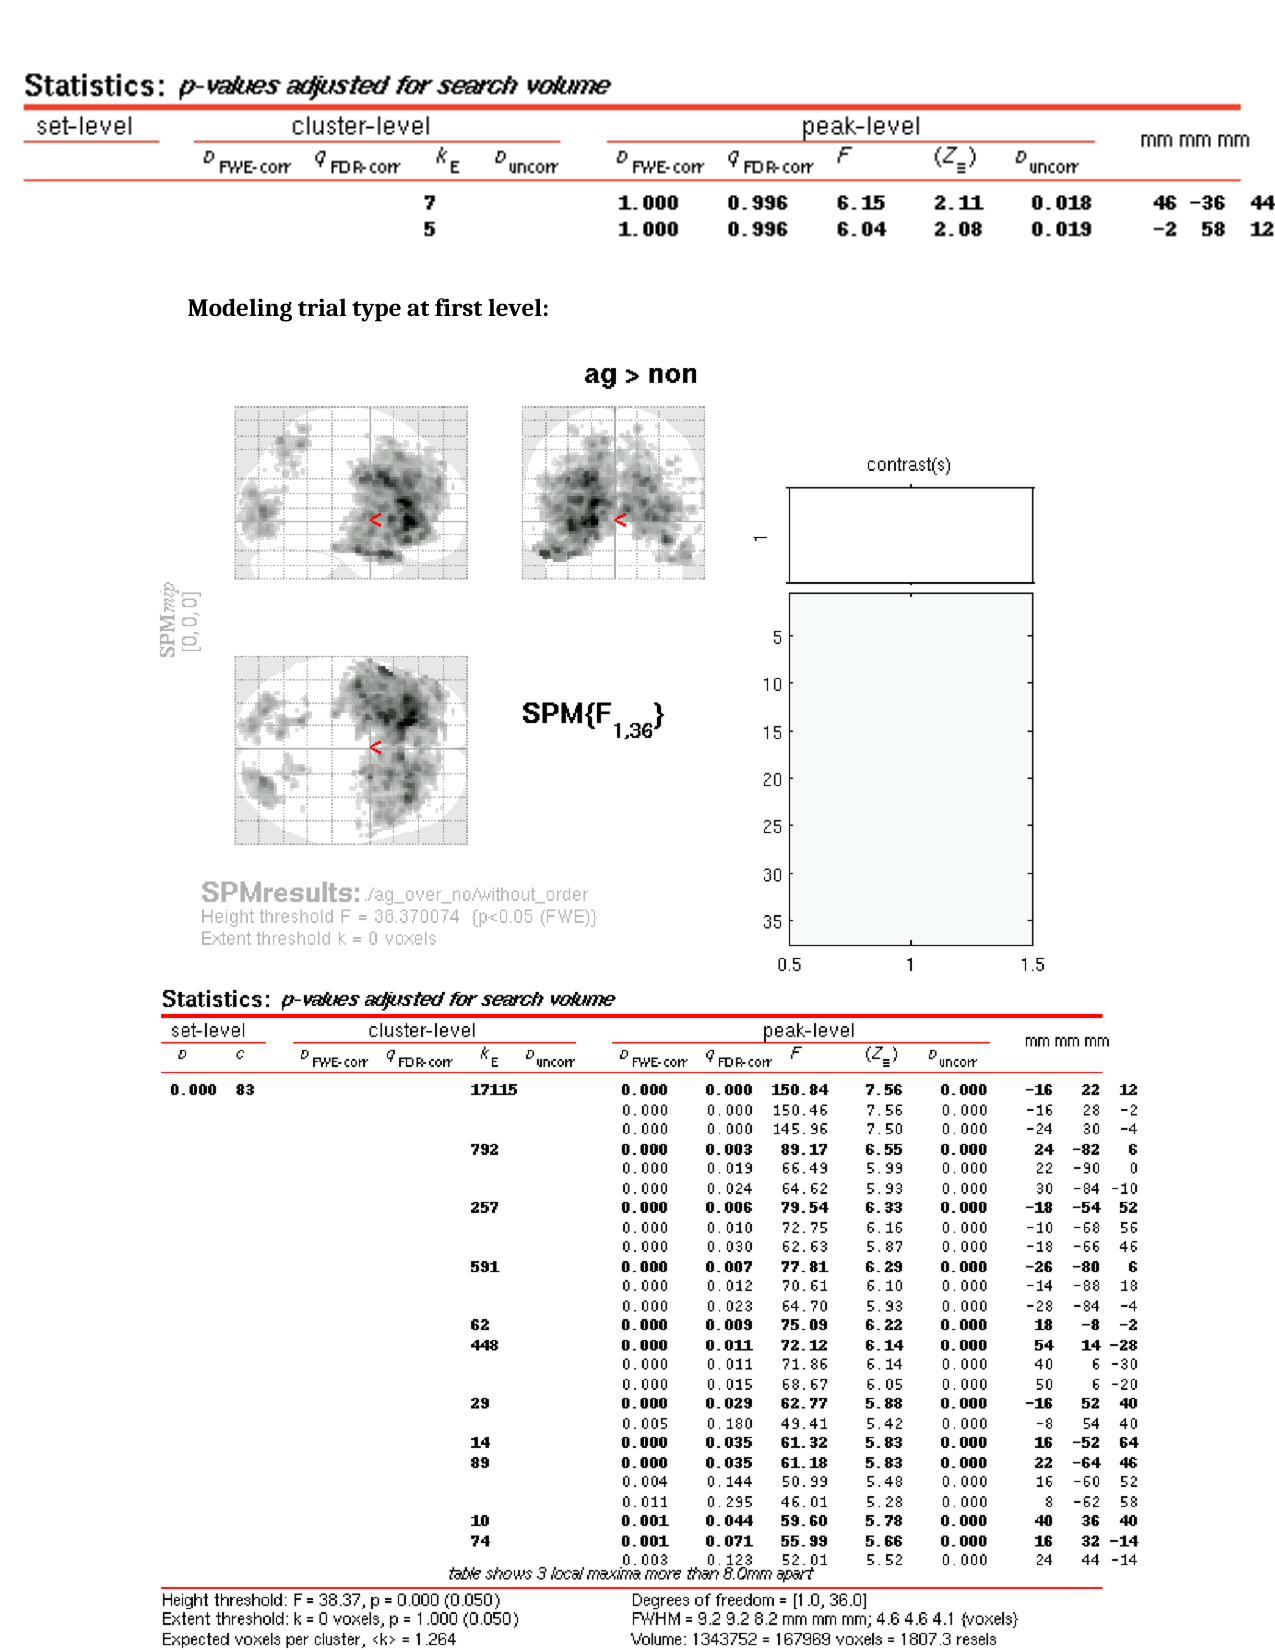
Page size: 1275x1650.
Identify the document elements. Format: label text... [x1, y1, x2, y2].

picture [8, 56, 1275, 1650]
text Modeling trial type at first level: [187, 294, 1087, 322]
